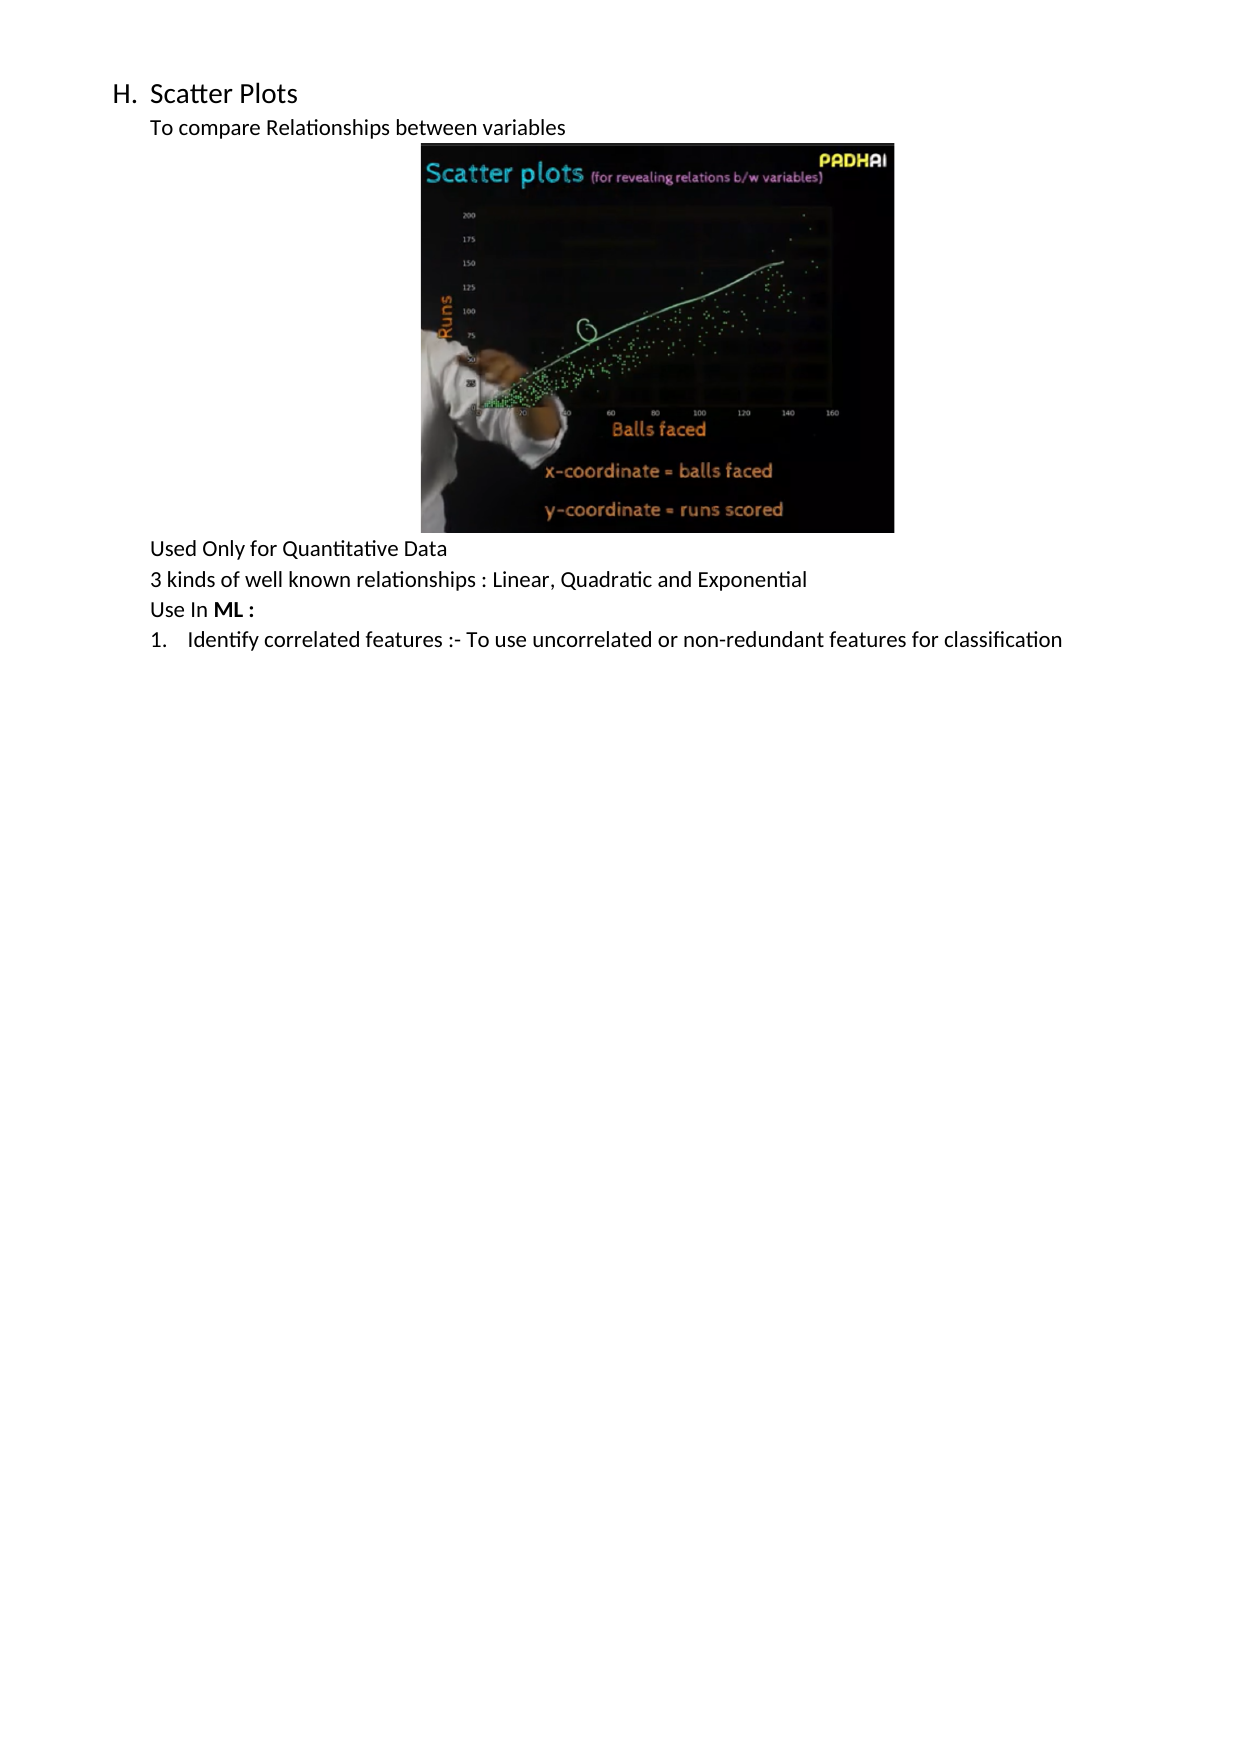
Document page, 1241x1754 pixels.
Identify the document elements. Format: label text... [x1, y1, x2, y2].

list Scatter Plots [112, 75, 1165, 111]
list Use In ML : [150, 595, 1165, 623]
list Used Only for Quantitative Data [150, 534, 1165, 563]
list 3 kinds of well known relationships : Linear, Quadratic and Exponential [150, 565, 1165, 593]
list Identify correlated features :- To use uncorrelated or non-redundant features for classification [150, 625, 1165, 653]
picture [420, 143, 895, 533]
list To compare Relationships between variables [150, 113, 1165, 141]
